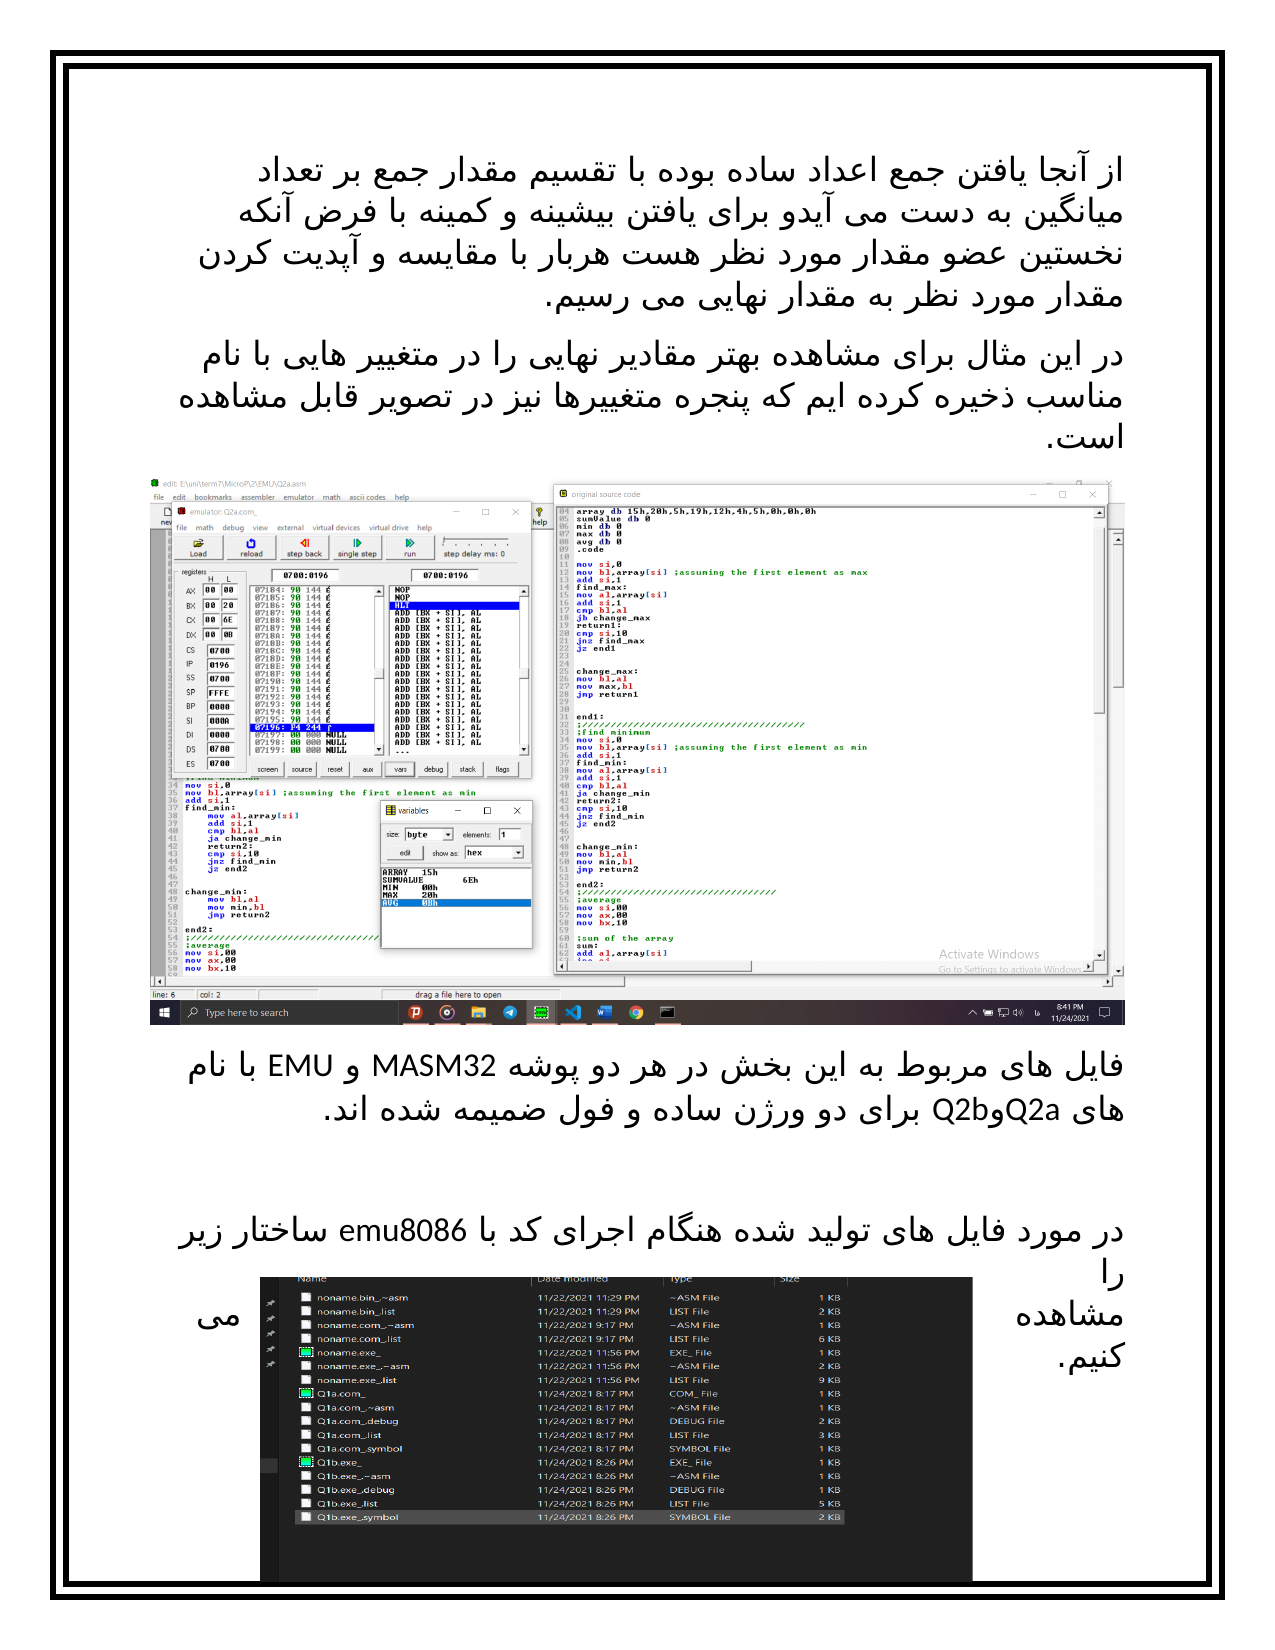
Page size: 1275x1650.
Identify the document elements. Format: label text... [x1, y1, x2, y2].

picture [260, 1277, 973, 1582]
text فایل های مربوط به این بخش در هر دو پوشه MASM32 و EMU با نام های Q2aوQ2b برای دو ورژن ساده و فول ضمیمه شده اند. [150, 1044, 1125, 1128]
text در مورد فایل های تولید شده هنگام اجرای کد با emu8086 ساختار زیر را مشاهده می کنیم. [150, 1209, 1125, 1375]
picture [150, 476, 1125, 1025]
text در این مثال برای مشاهده بهتر مقادیر نهایی را در متغییر هایی با نام مناسب ذخیره کرده ایم که پنجره متغییرها نیز در تصویر قابل مشاهده است. [150, 334, 1125, 457]
text از آنجا یافتن جمع اعداد ساده بوده با تقسیم مقدار جمع بر تعداد میانگین به دست می آیدو برای یافتن بیشینه و کمینه با فرض آنکه نخستین عضو مقدار مورد نظر هست هربار با مقایسه و آپدیت کردن مقدار مورد نظر به مقدار نهایی می رسیم. [150, 150, 1125, 314]
